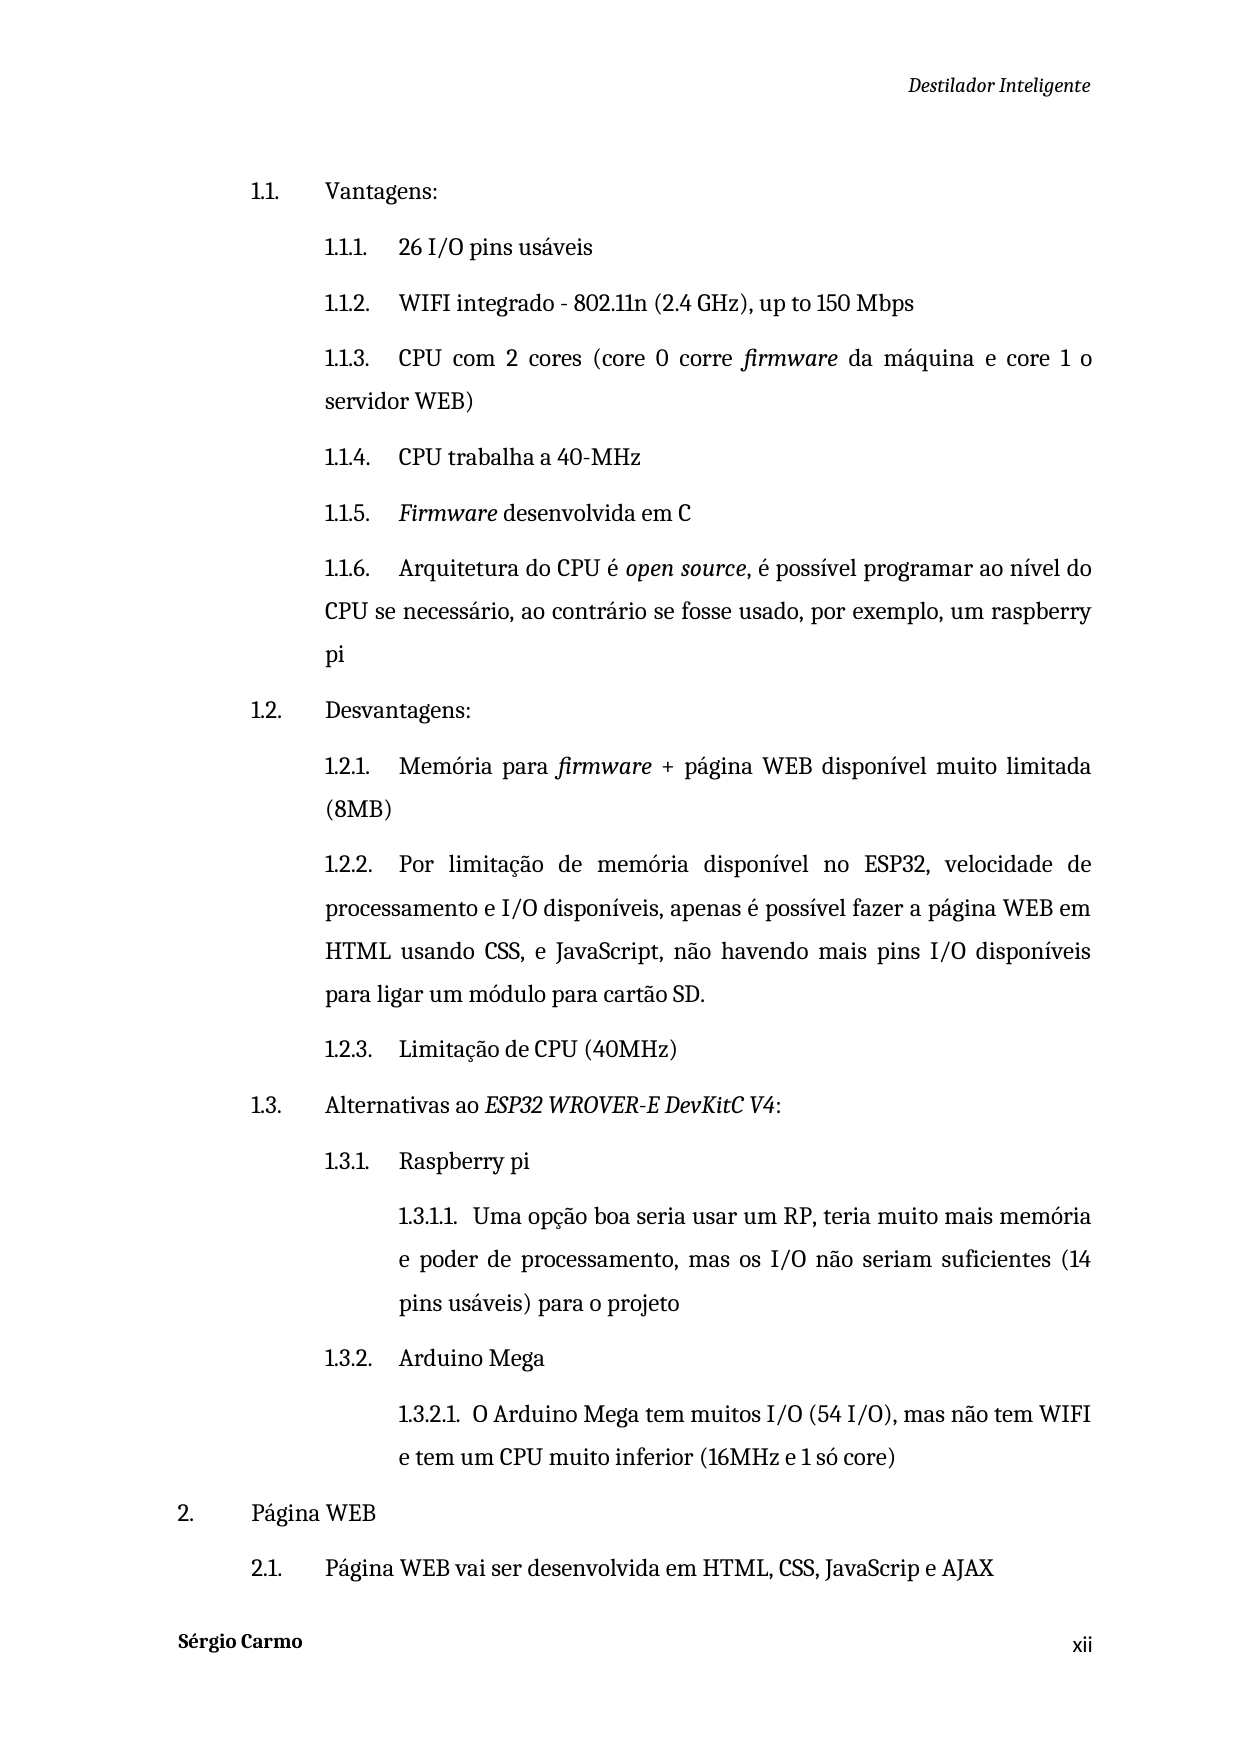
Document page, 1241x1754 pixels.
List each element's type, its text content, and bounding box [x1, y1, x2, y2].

text 1.1.5. Firmware desenvolvida em C [325, 498, 1092, 527]
text 1.1.6. Arquitetura do CPU é open source, é possível programar ao nível do CPU se necessário, ao contrário se fosse usado, por exemplo, um raspberry pi [325, 554, 1092, 669]
text 1.3. Alternativas ao ESP32 WROVER-E DevKitC V4: [251, 1091, 1092, 1120]
text 1.3.2.1. O Arduino Mega tem muitos I/O (54 I/O), mas não tem WIFI e tem um CPU muito inferior (16MHz e 1 só core) [399, 1400, 1092, 1472]
text 1.3.1. Raspberry pi [325, 1147, 1092, 1175]
text 1.1.4. CPU trabalha a 40-MHz [325, 443, 1092, 472]
text 1.2. Desvantagens: [251, 696, 1092, 725]
text 1.3.1.1. Uma opção boa seria usar um RP, teria muito mais memória e poder de processamento, mas os I/O não seriam suficientes (14 pins usáveis) para o projeto [399, 1202, 1092, 1317]
text 1.2.2. Por limitação de memória disponível no ESP32, velocidade de processamento e I/O disponíveis, apenas é possível fazer a página WEB em HTML usando CSS, e JavaScript, não havendo mais pins I/O disponíveis para ligar um módulo para cartão SD. [325, 850, 1092, 1008]
text 1.1. Vantagens: [177, 177, 1092, 206]
text 1.1.1. 26 I/O pins usáveis [325, 233, 1092, 262]
text 1.1.3. CPU com 2 cores (core 0 corre firmware da máquina e core 1 o servidor WEB) [325, 344, 1092, 416]
text 1.2.1. Memória para firmware + página WEB disponível muito limitada (8MB) [325, 752, 1092, 823]
text 1.2.3. Limitação de CPU (40MHz) [325, 1035, 1092, 1064]
text 2. Página WEB [177, 1498, 1092, 1527]
text 1.1.2. WIFI integrado - 802.11n (2.4 GHz), up to 150 Mbps [325, 288, 1092, 317]
text 1.3.2. Arduino Mega [325, 1344, 1092, 1373]
text 2.1. Página WEB vai ser desenvolvida em HTML, CSS, JavaScrip e AJAX [251, 1554, 1092, 1583]
